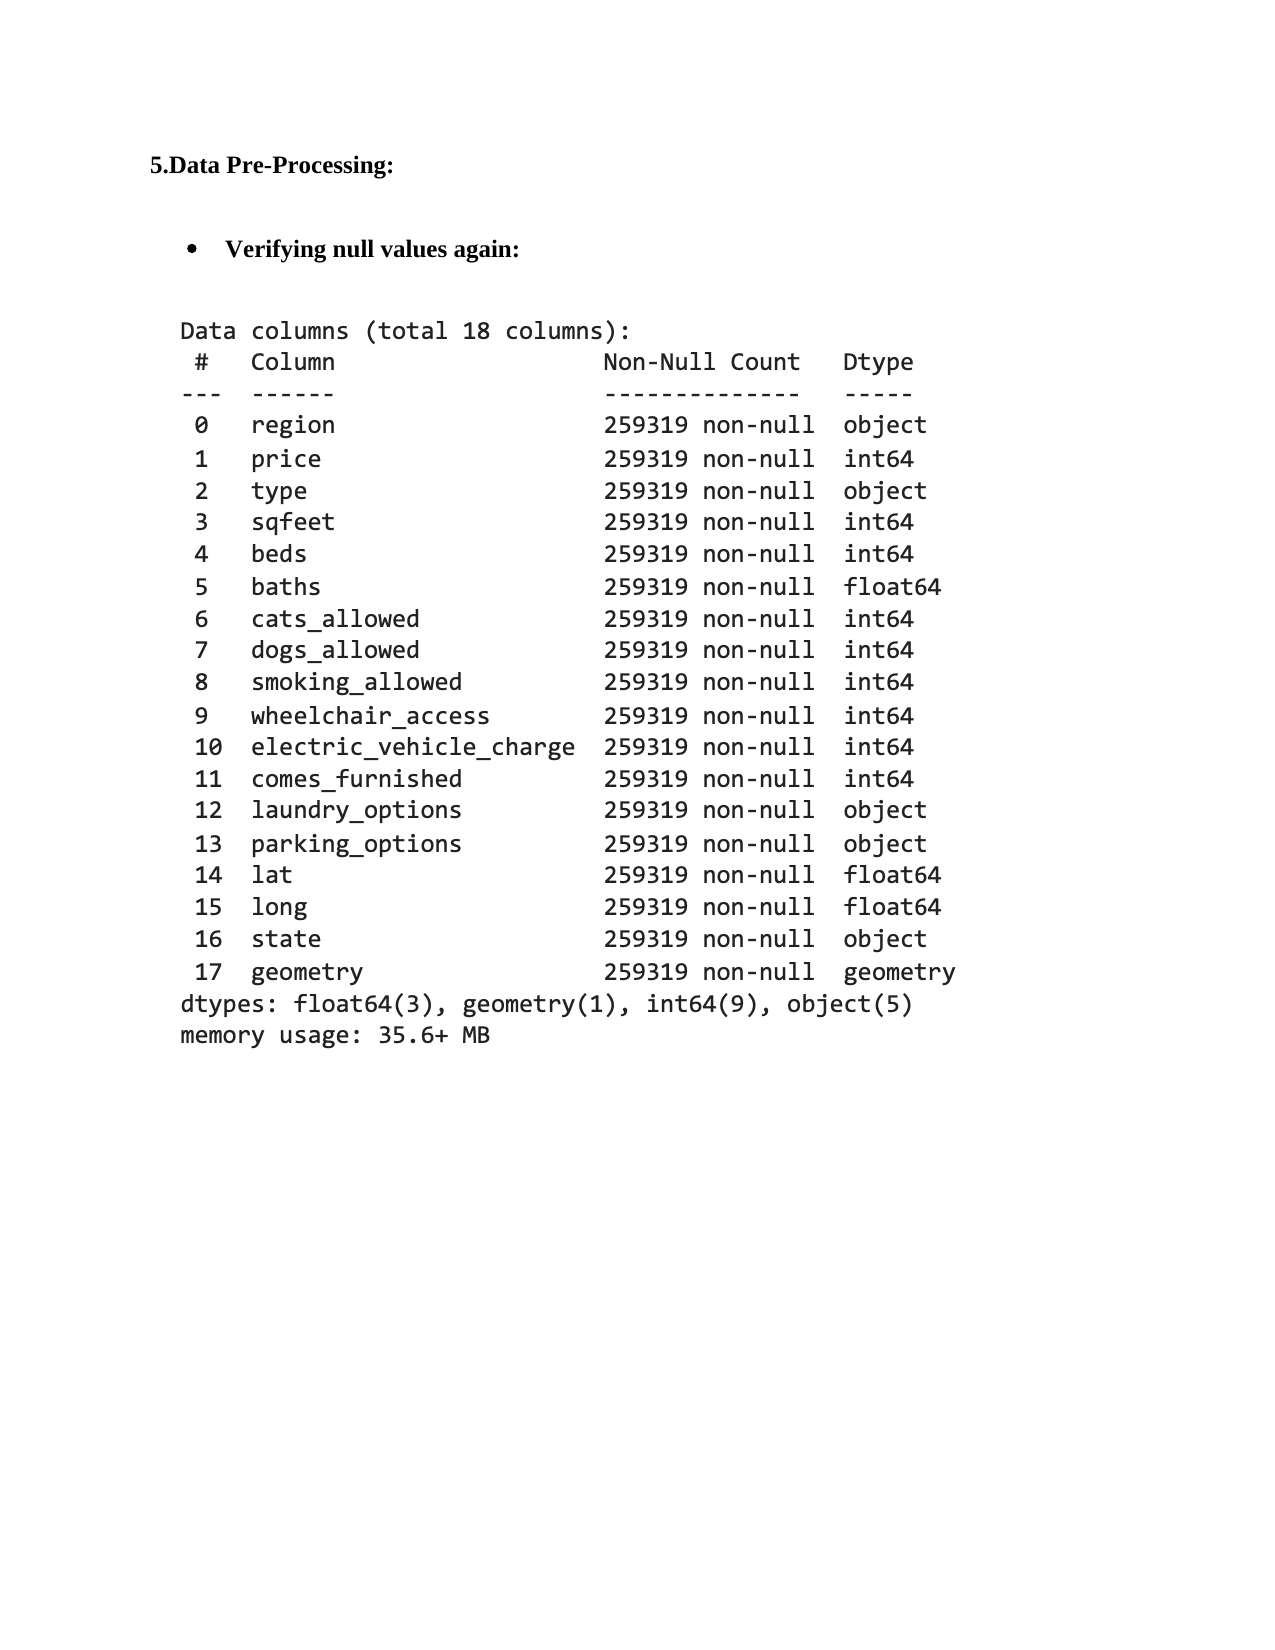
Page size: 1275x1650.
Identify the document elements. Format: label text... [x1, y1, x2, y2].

picture [150, 311, 1125, 1055]
subtitle Verifying null values again: [187, 234, 1125, 263]
subtitle 5.Data Pre-Processing: [150, 150, 1125, 179]
